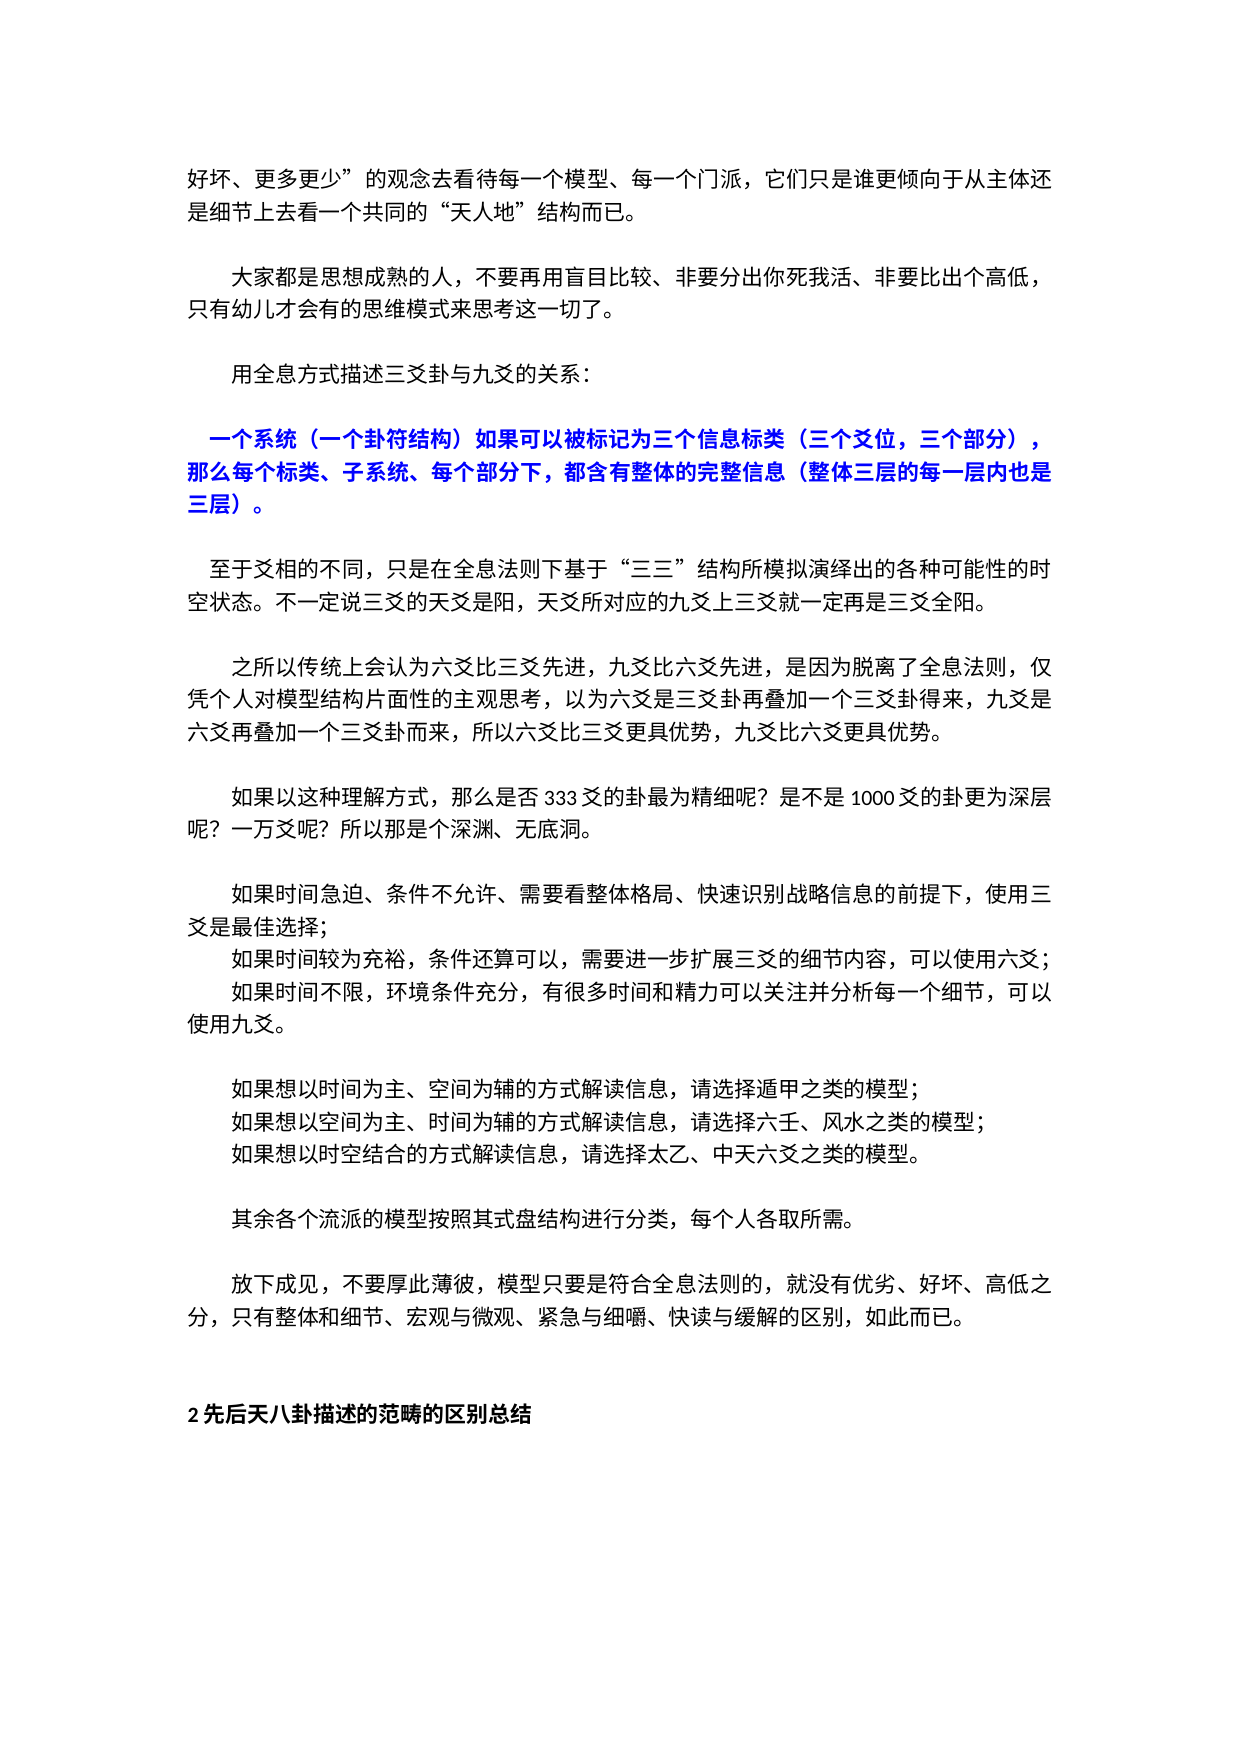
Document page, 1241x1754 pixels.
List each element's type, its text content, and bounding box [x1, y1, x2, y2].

text 其余各个流派的模型按照其式盘结构进行分类，每个人各取所需。 [187, 1202, 1053, 1234]
text 如果时间不限，环境条件充分，有很多时间和精力可以关注并分析每一个细节，可以使用九爻。 [187, 974, 1053, 1039]
text 放下成见，不要厚此薄彼，模型只要是符合全息法则的，就没有优劣、好坏、高低之分，只有整体和细节、宏观与微观、紧急与细嚼、快读与缓解的区别，如此而已。 [187, 1267, 1053, 1332]
text 如果以这种理解方式，那么是否333爻的卦最为精细呢？是不是1000爻的卦更为深层呢？一万爻呢？所以那是个深渊、无底洞。 [187, 779, 1053, 844]
text 如果时间较为充裕，条件还算可以，需要进一步扩展三爻的细节内容，可以使用六爻； [187, 942, 1053, 974]
text 用全息方式描述三爻卦与九爻的关系： 一个系统（一个卦符结构）如果可以被标记为三个信息标类（三个爻位，三个部分），那么每个标类、子系统、每个部分下，都含有整体的完整信息（整体三层的每一层内也是三层）。 至于爻相的不同，只是在全息法则下基于“三三”结构所模拟演绎出的各种可能性的时空状态。不一定说三爻的天爻是阳，天爻所对应的九爻上三爻就一定再是三爻全阳。 [187, 357, 1053, 617]
text 之所以传统上会认为六爻比三爻先进，九爻比六爻先进，是因为脱离了全息法则，仅凭个人对模型结构片面性的主观思考，以为六爻是三爻卦再叠加一个三爻卦得来，九爻是六爻再叠加一个三爻卦而来，所以六爻比三爻更具优势，九爻比六爻更具优势。 [187, 649, 1053, 747]
text 如果想以空间为主、时间为辅的方式解读信息，请选择六壬、风水之类的模型； [187, 1104, 1053, 1137]
text 如果想以时空结合的方式解读信息，请选择太乙、中天六爻之类的模型。 [187, 1137, 1053, 1169]
text 如果想以时间为主、空间为辅的方式解读信息，请选择遁甲之类的模型； [187, 1072, 1053, 1104]
text 2 先后天八卦描述的范畴的区别总结 [187, 1397, 1053, 1429]
text 大家都是思想成熟的人，不要再用盲目比较、非要分出你死我活、非要比出个高低，只有幼儿才会有的思维模式来思考这一切了。 [187, 259, 1053, 324]
text 如果时间急迫、条件不允许、需要看整体格局、快速识别战略信息的前提下，使用三爻是最佳选择； [187, 877, 1053, 942]
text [187, 162, 1053, 227]
